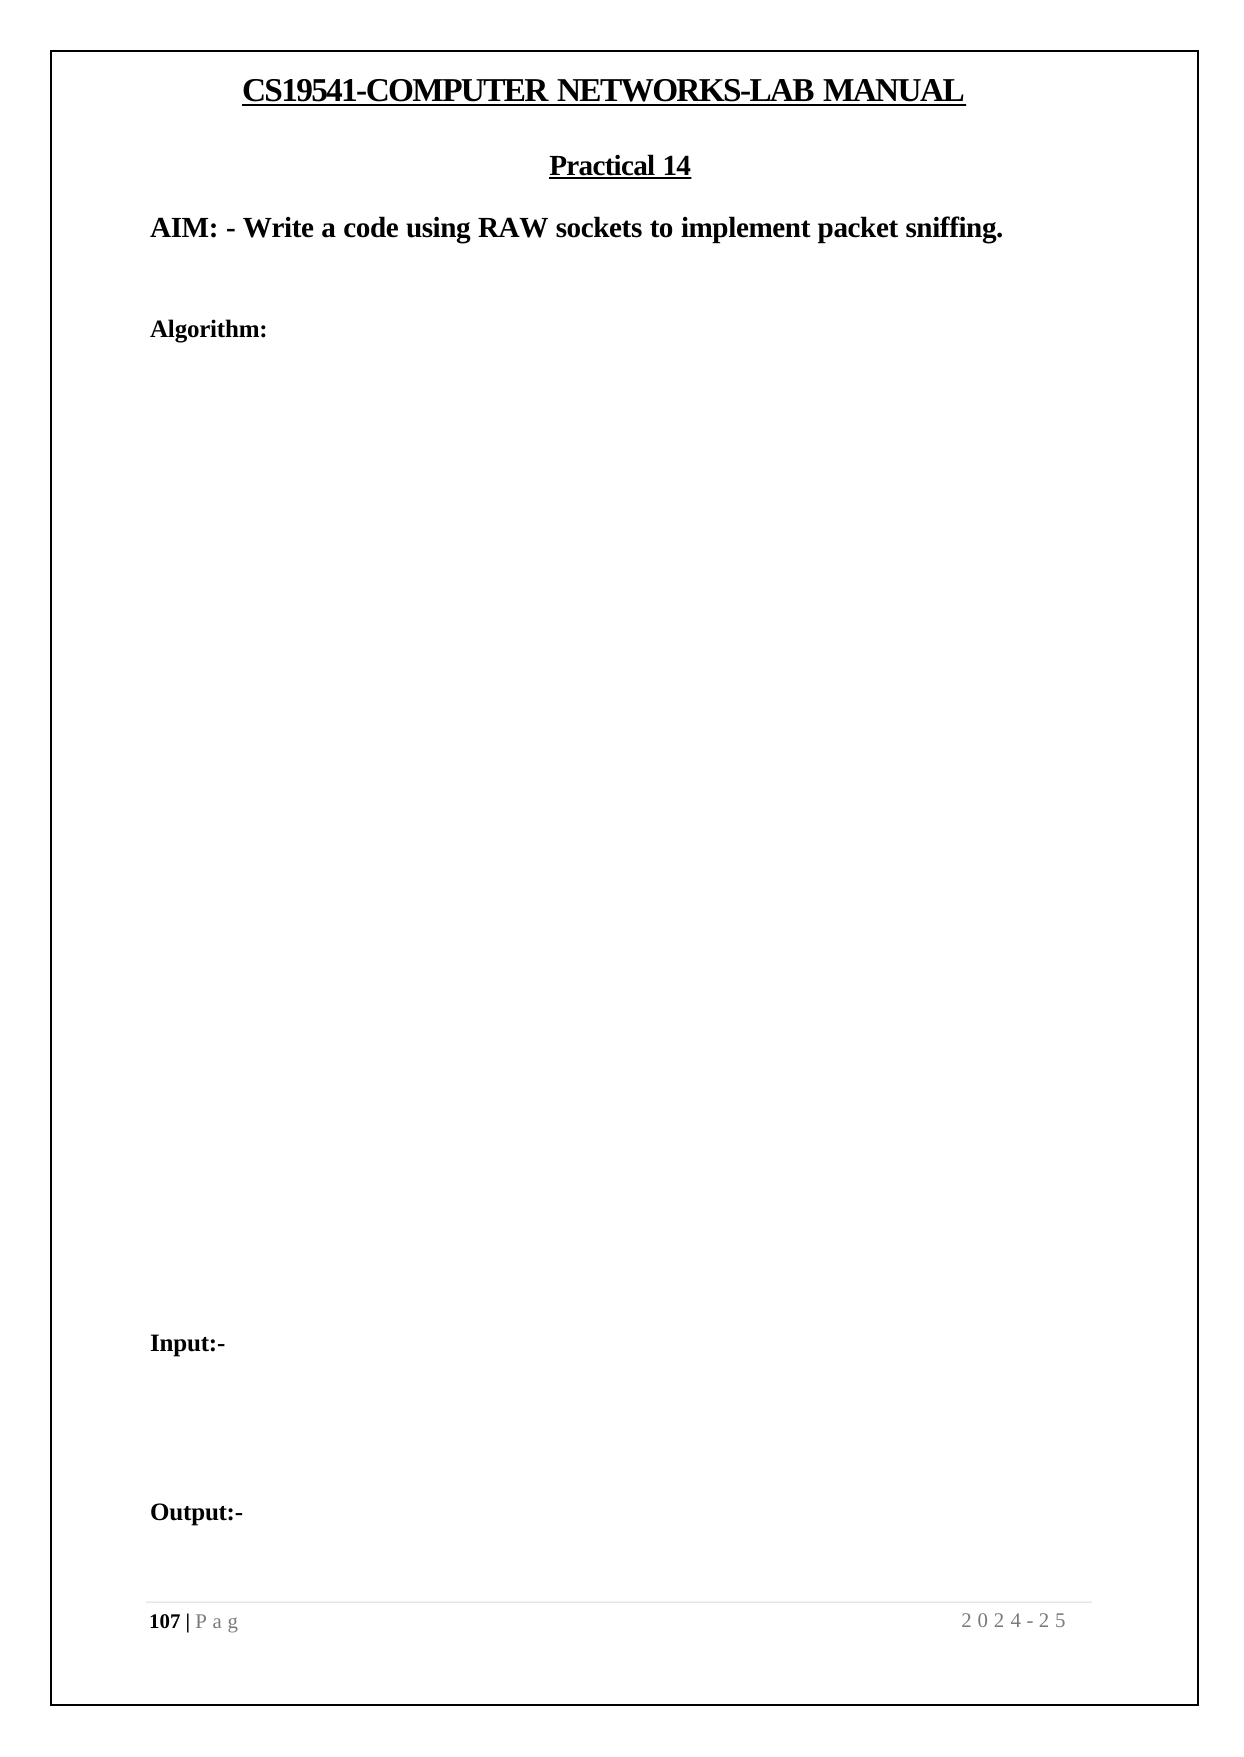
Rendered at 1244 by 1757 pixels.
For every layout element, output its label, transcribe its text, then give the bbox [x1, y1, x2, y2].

text Input:- [150, 1328, 1197, 1357]
subtitle AIM: - Write a code using RAW sockets to implement packet sniffing. [150, 210, 1197, 243]
text Algorithm: [150, 314, 1197, 343]
text Output:- [150, 1497, 1197, 1525]
